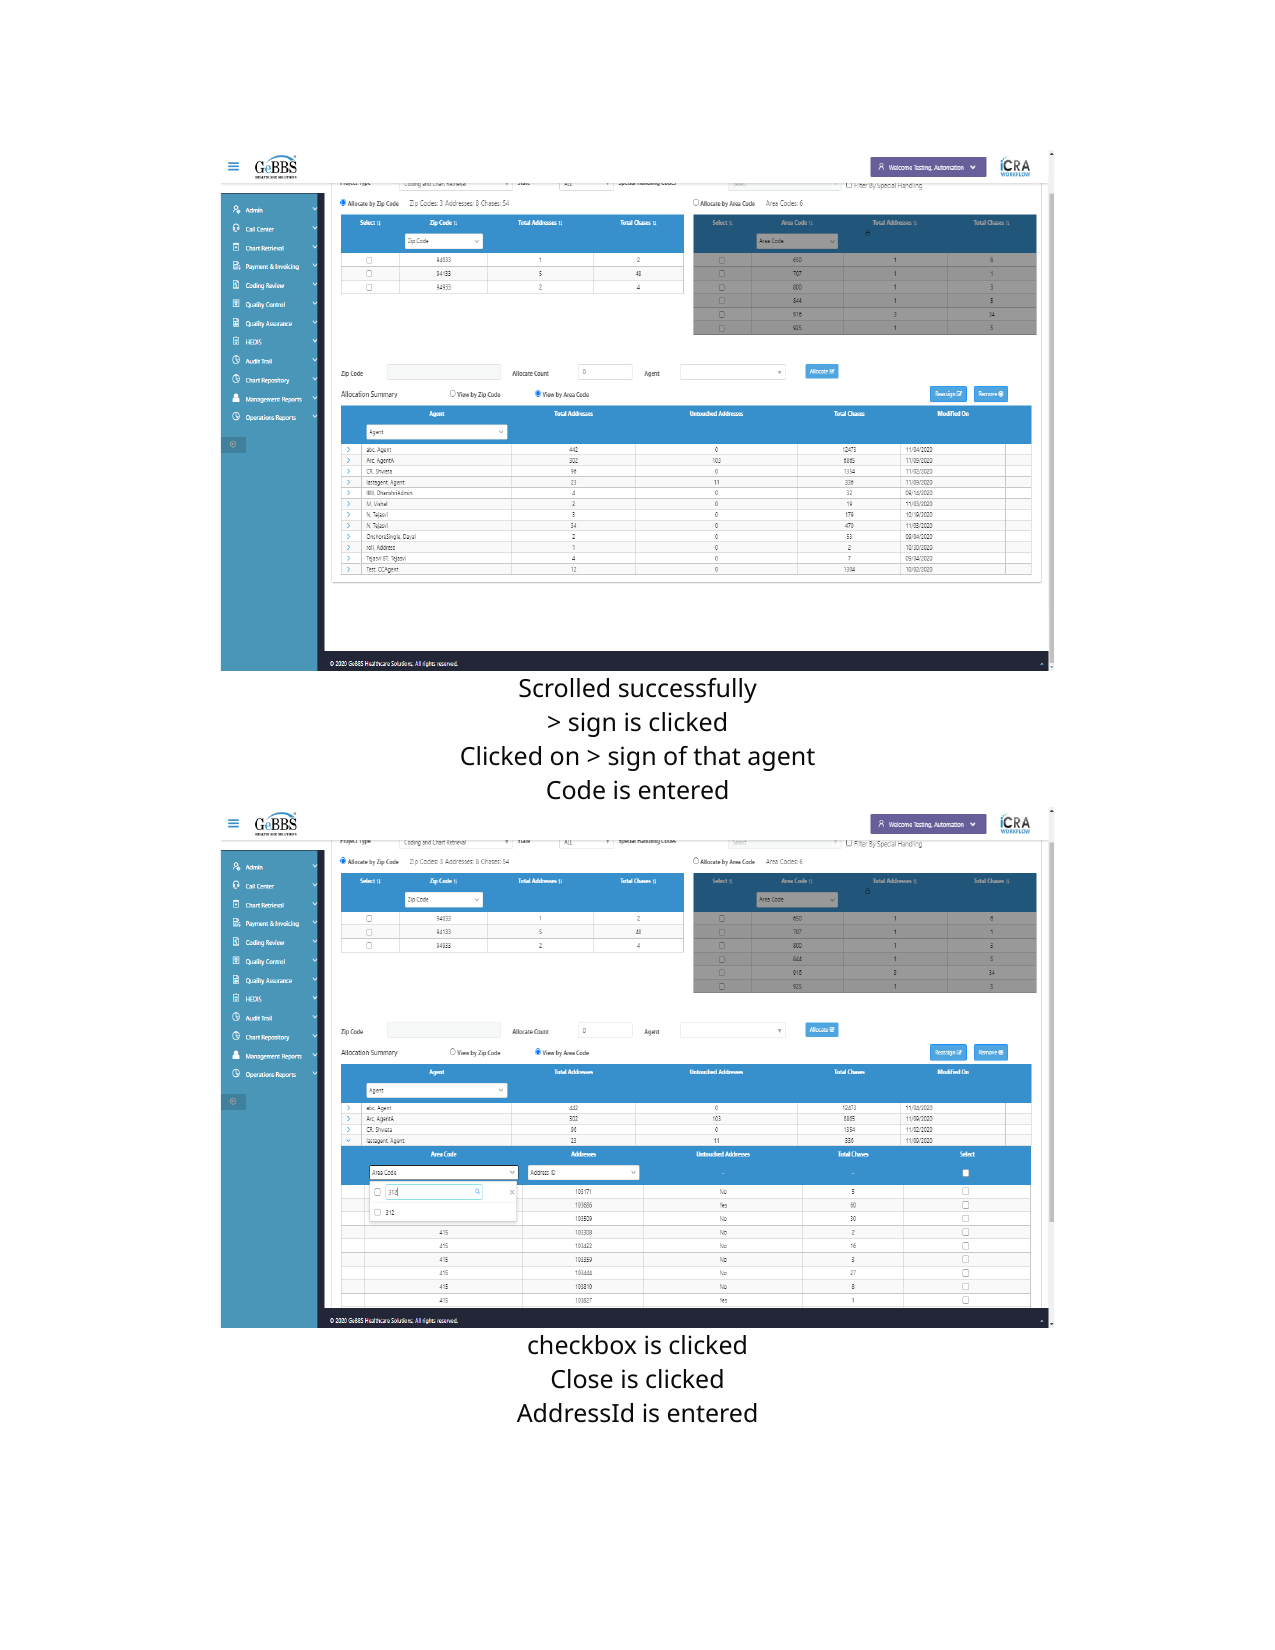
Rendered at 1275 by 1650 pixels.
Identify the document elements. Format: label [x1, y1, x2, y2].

text [150, 150, 1125, 1430]
picture [220, 807, 1055, 1328]
picture [220, 150, 1055, 671]
